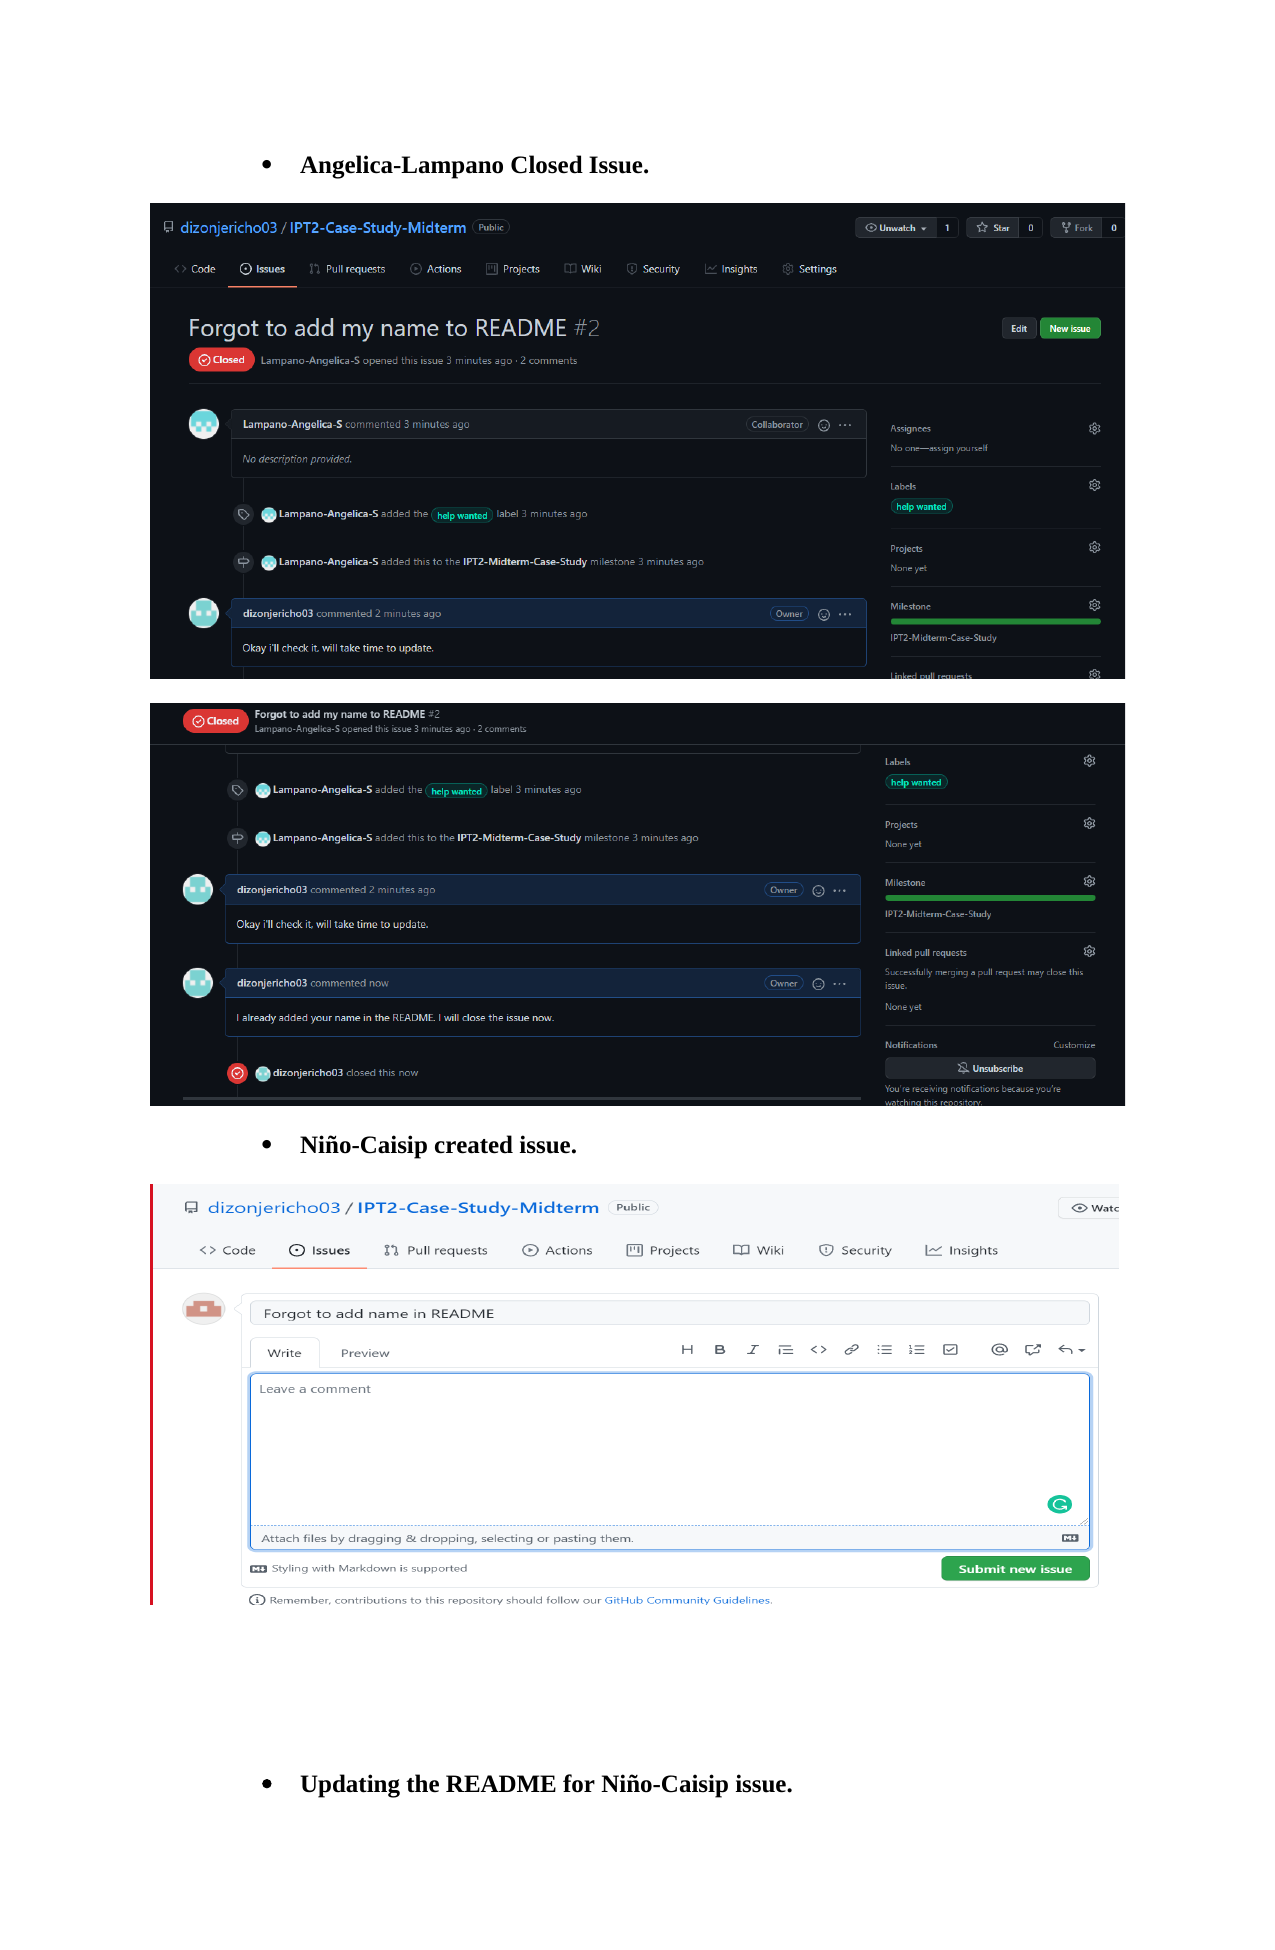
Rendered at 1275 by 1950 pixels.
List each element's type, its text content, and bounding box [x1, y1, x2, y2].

picture [150, 703, 1125, 1106]
list Niño-Caisip created issue. [262, 1130, 1125, 1159]
picture [150, 203, 1125, 679]
list Updating the README for Niño-Caisip issue. [262, 1769, 1125, 1798]
picture [150, 1184, 1119, 1605]
list Angelica-Lampano Closed Issue. [262, 150, 1125, 179]
